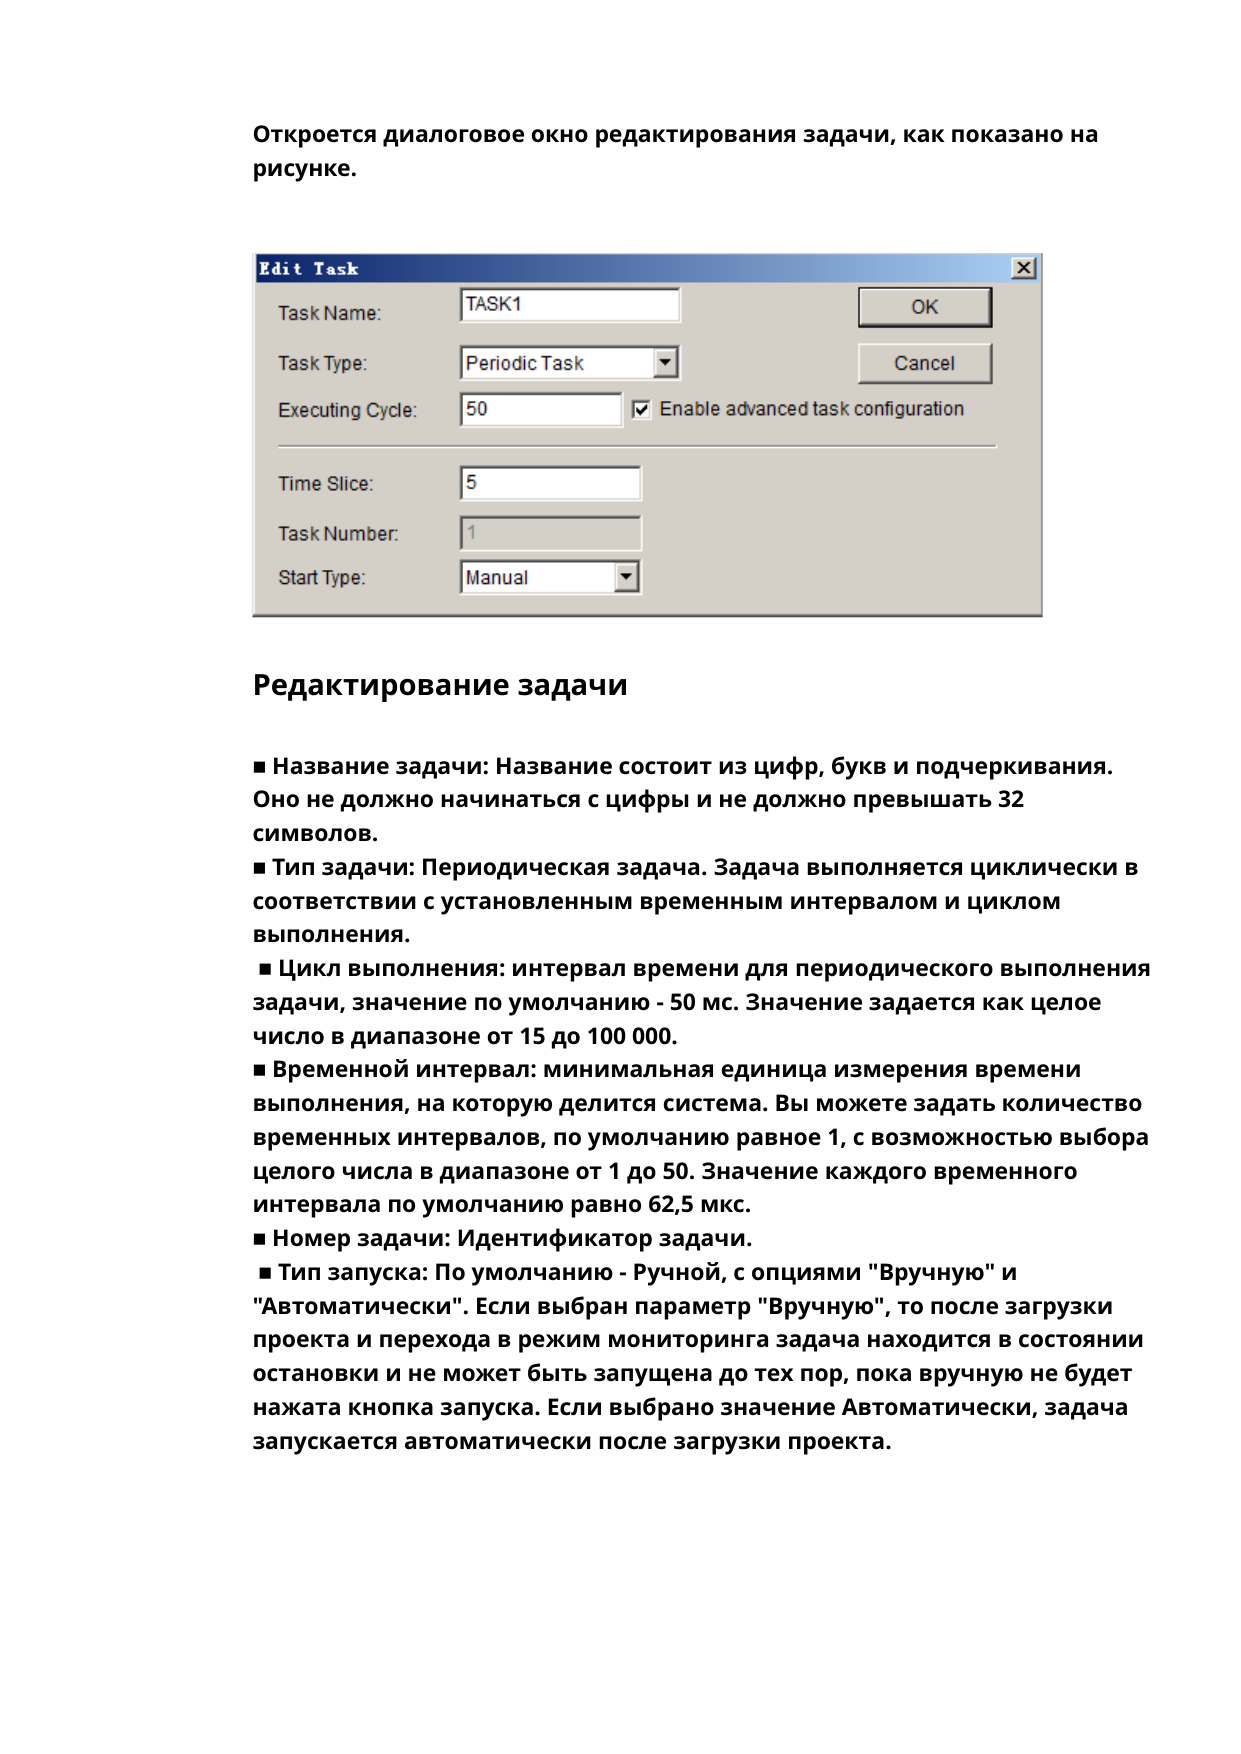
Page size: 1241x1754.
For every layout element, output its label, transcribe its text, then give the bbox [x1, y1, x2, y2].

list ■ Цикл выполнения: интервал времени для периодического выполнения задачи, значение по умолчанию - 50 мс. Значение задается как целое число в диапазоне от 15 до 100 000. [252, 952, 1152, 1051]
list ■ Название задачи: Название состоит из цифр, букв и подчеркивания. Оно не должно начинаться с цифры и не должно превышать 32 символов. [252, 750, 1152, 848]
list ■ Тип запуска: По умолчанию - Ручной, с опциями "Вручную" и "Автоматически". Если выбран параметр "Вручную", то после загрузки проекта и перехода в режим мониторинга задача находится в состоянии остановки и не может быть запущена до тех пор, пока вручную не будет нажата кнопка запуска. Если выбрано значение Автоматически, задача запускается автоматически после загрузки проекта. [252, 1256, 1152, 1456]
list ■ Тип задачи: Периодическая задача. Задача выполняется циклически в соответствии с установленным временным интервалом и циклом выполнения. [252, 851, 1152, 950]
list Редактирование задачи [252, 664, 1152, 704]
picture [252, 253, 1043, 619]
list ■ Временной интервал: минимальная единица измерения времени выполнения, на которую делится система. Вы можете задать количество временных интервалов, по умолчанию равное 1, с возможностью выбора целого числа в диапазоне от 1 до 50. Значение каждого временного интервала по умолчанию равно 62,5 мкс. [252, 1053, 1152, 1220]
list ■ Номер задачи: Идентификатор задачи. [252, 1222, 1152, 1253]
list Откроется диалоговое окно редактирования задачи, как показано на рисунке. [252, 118, 1152, 183]
